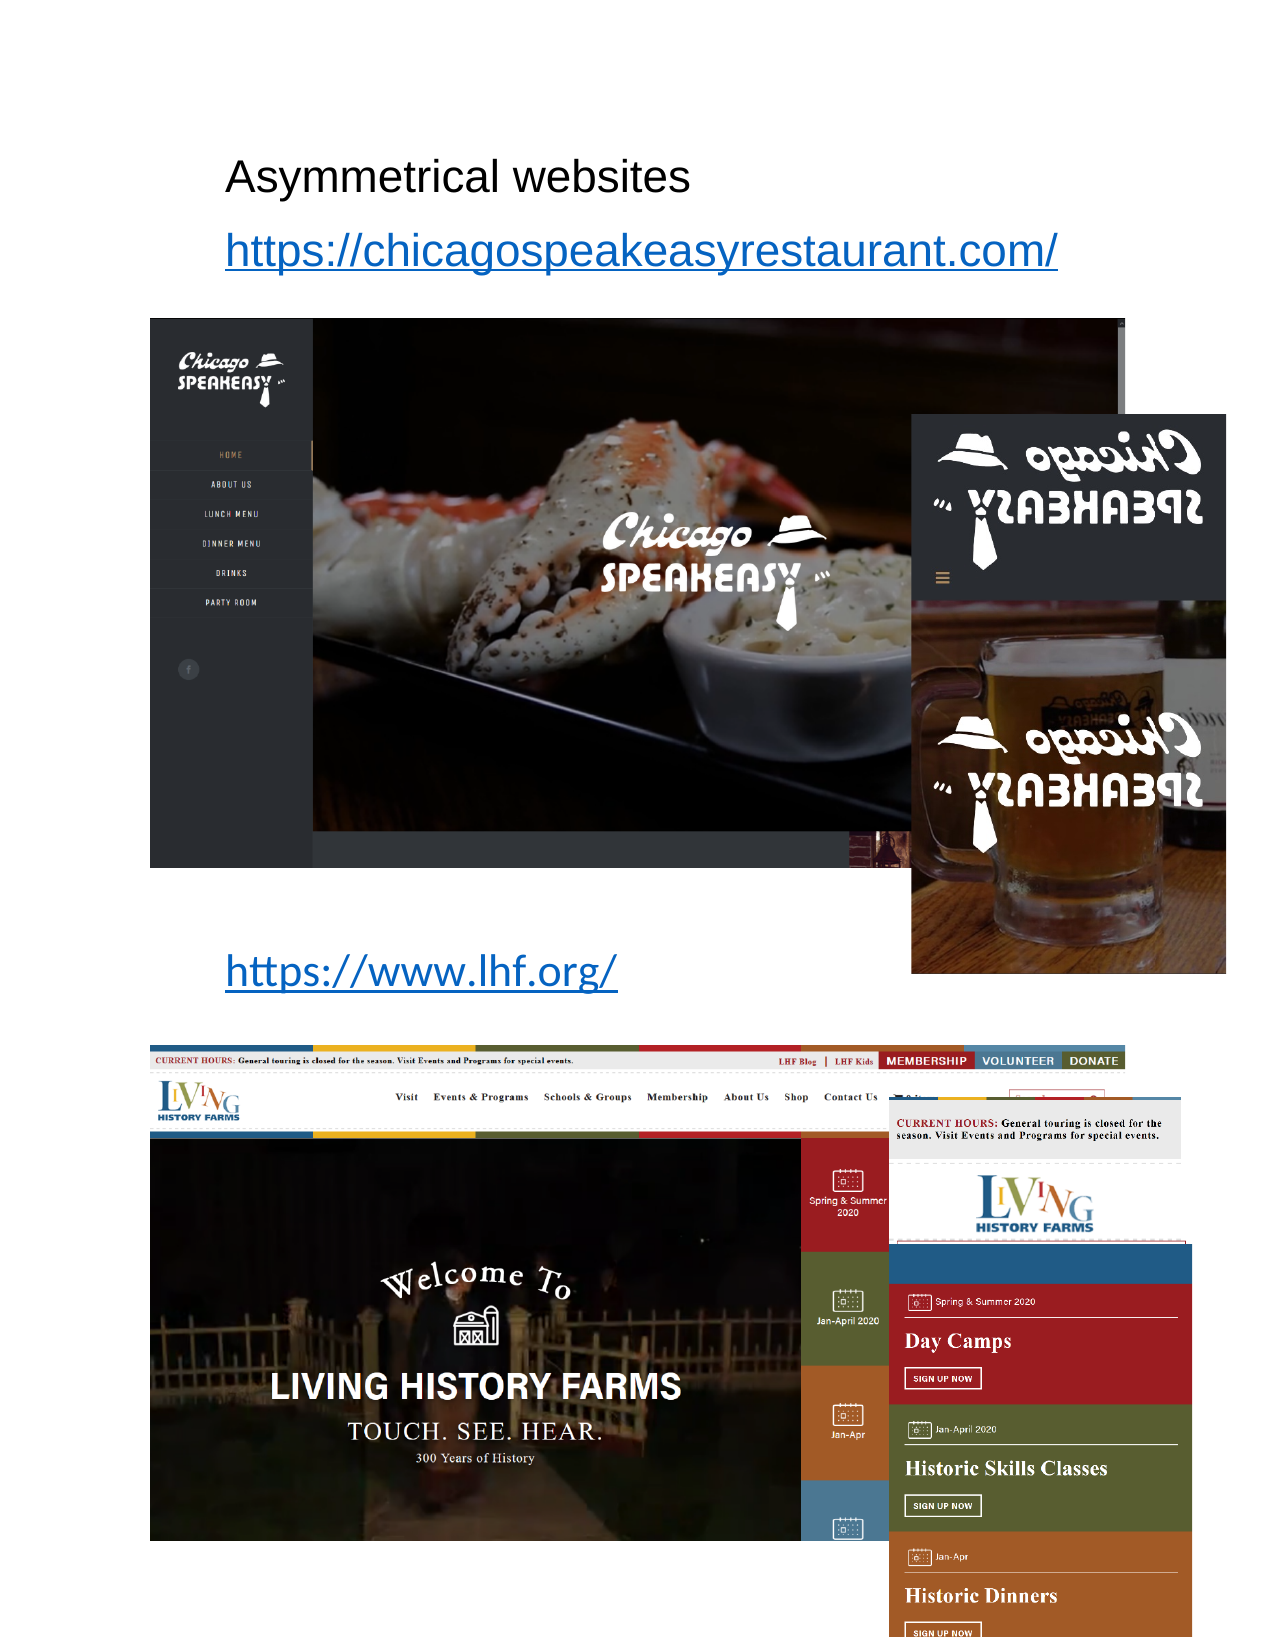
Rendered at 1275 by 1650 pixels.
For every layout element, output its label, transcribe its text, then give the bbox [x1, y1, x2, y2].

text https://www.lhf.org/ [150, 942, 1125, 998]
picture [150, 1045, 1193, 1637]
text Asymmetrical websites [150, 150, 1125, 203]
text https://chicagospeakeasyrestaurant.com/ [150, 223, 1125, 276]
picture [150, 318, 1227, 974]
